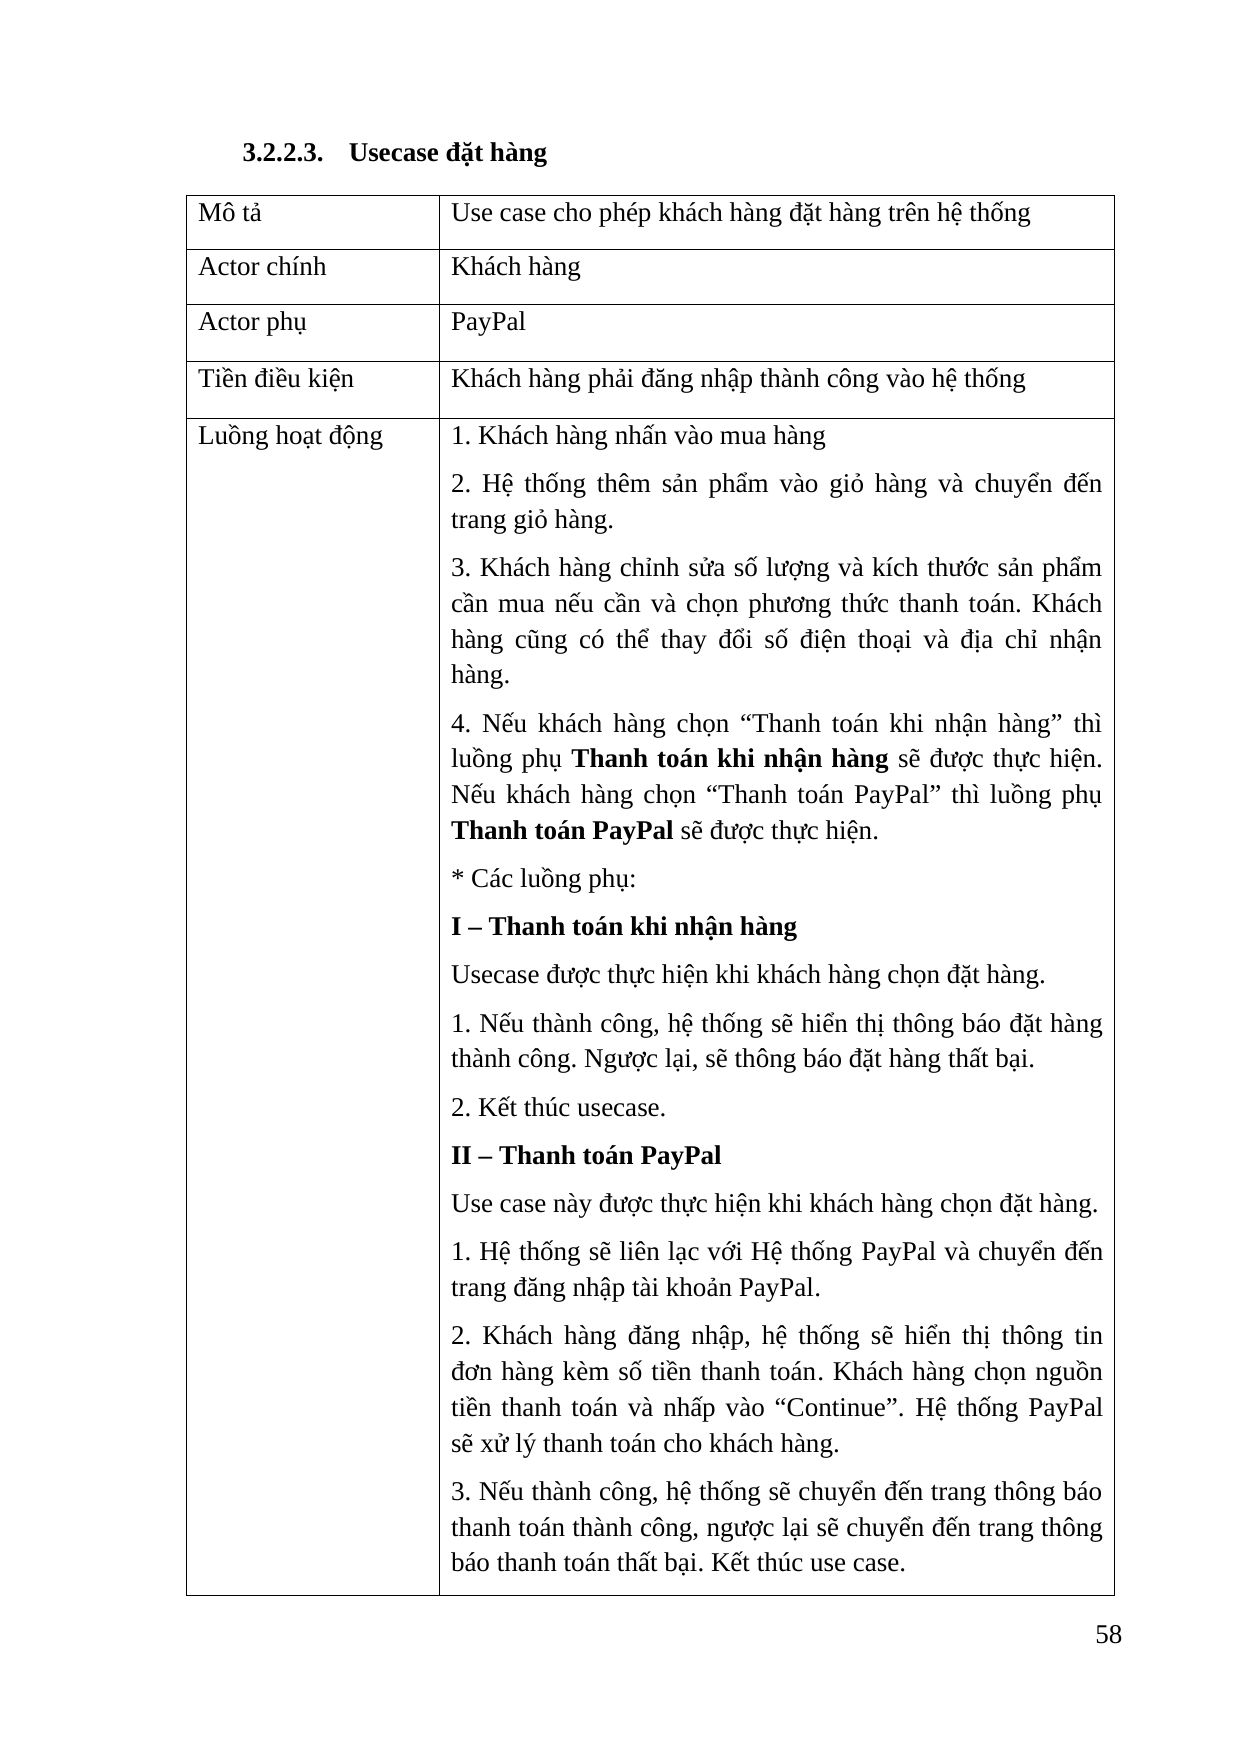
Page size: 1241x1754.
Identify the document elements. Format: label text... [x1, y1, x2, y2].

table_header Mô tả [187, 196, 439, 248]
table_cell Actor chính [187, 250, 439, 303]
subtitle Usecase đặt hàng [242, 136, 1122, 167]
table_cell PayPal [440, 305, 1114, 361]
table_cell Tiền điều kiện [187, 362, 439, 418]
table_cell Khách hàng phải đăng nhập thành công vào hệ thống [440, 362, 1114, 418]
table_cell Luồng hoạt động [187, 419, 439, 1594]
table_cell Actor phụ [187, 305, 439, 361]
table_cell Khách hàng [440, 250, 1114, 303]
table_cell 1. Khách hàng nhấn vào mua hàng 2. Hệ thống thêm sản phẩm vào giỏ hàng và chuyển đến trang giỏ hàng. 3. Khách hàng chỉnh sửa số lượng và kích thước sản phẩm cần mua nếu cần và chọn phương thức thanh toán. Khách hàng cũng có thể thay đổi số điện thoại và địa chỉ nhận hàng. 4. Nếu khách hàng chọn “Thanh toán khi nhận hàng” thì luồng phụ Thanh toán khi nhận hàng sẽ được thực hiện. Nếu khách hàng chọn “Thanh toán PayPal” thì luồng phụ Thanh toán PayPal sẽ được thực hiện. * Các luồng phụ: I – Thanh toán khi nhận hàng Usecase được thực hiện khi khách hàng chọn đặt hàng. 1. Nếu thành công, hệ thống sẽ hiển thị thông báo đặt hàng thành công. Ngược lại, sẽ thông báo đặt hàng thất bại. 2. Kết thúc usecase. II – Thanh toán PayPal Use case này được thực hiện khi khách hàng chọn đặt hàng. 1. Hệ thống sẽ liên lạc với Hệ thống PayPal và chuyển đến trang đăng nhập tài khoản PayPal. 2. Khách hàng đăng nhập, hệ thống sẽ hiển thị thông tin đơn hàng kèm số tiền thanh toán. Khách hàng chọn nguồn tiền thanh toán và nhấp vào “Continue”. Hệ thống PayPal sẽ xử lý thanh toán cho khách hàng. 3. Nếu thành công, hệ thống sẽ chuyển đến trang thông báo thanh toán thành công, ngược lại sẽ chuyển đến trang thông báo thanh toán thất bại. Kết thúc use case. [440, 419, 1114, 1594]
table_header Use case cho phép khách hàng đặt hàng trên hệ thống [440, 196, 1114, 248]
